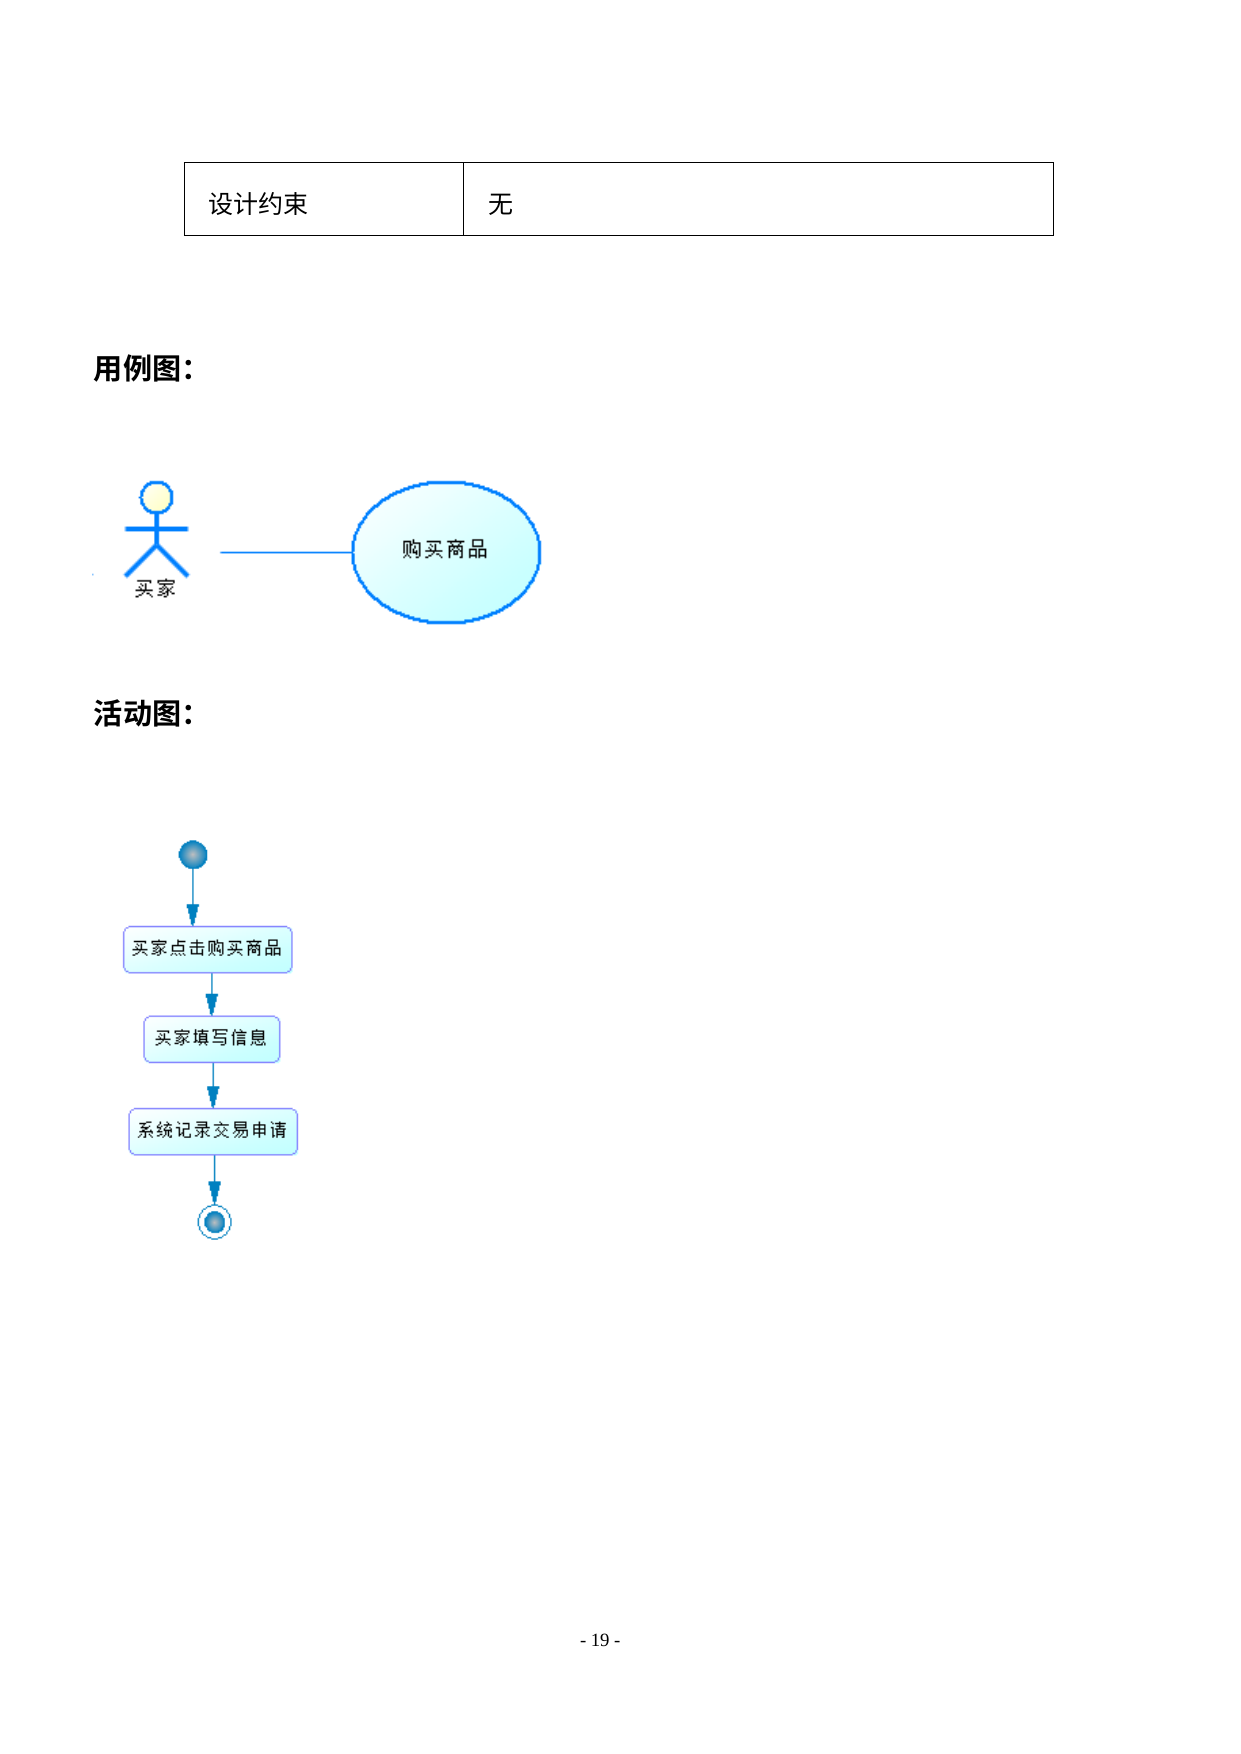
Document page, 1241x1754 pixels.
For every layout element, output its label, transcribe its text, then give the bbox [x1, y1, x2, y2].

table_cell 设计约束 [185, 163, 463, 235]
subtitle 活动图： [94, 679, 1144, 744]
table_cell 无 [464, 163, 1053, 235]
picture [92, 453, 593, 648]
subtitle 用例图： [94, 334, 1144, 399]
picture [92, 798, 381, 1263]
